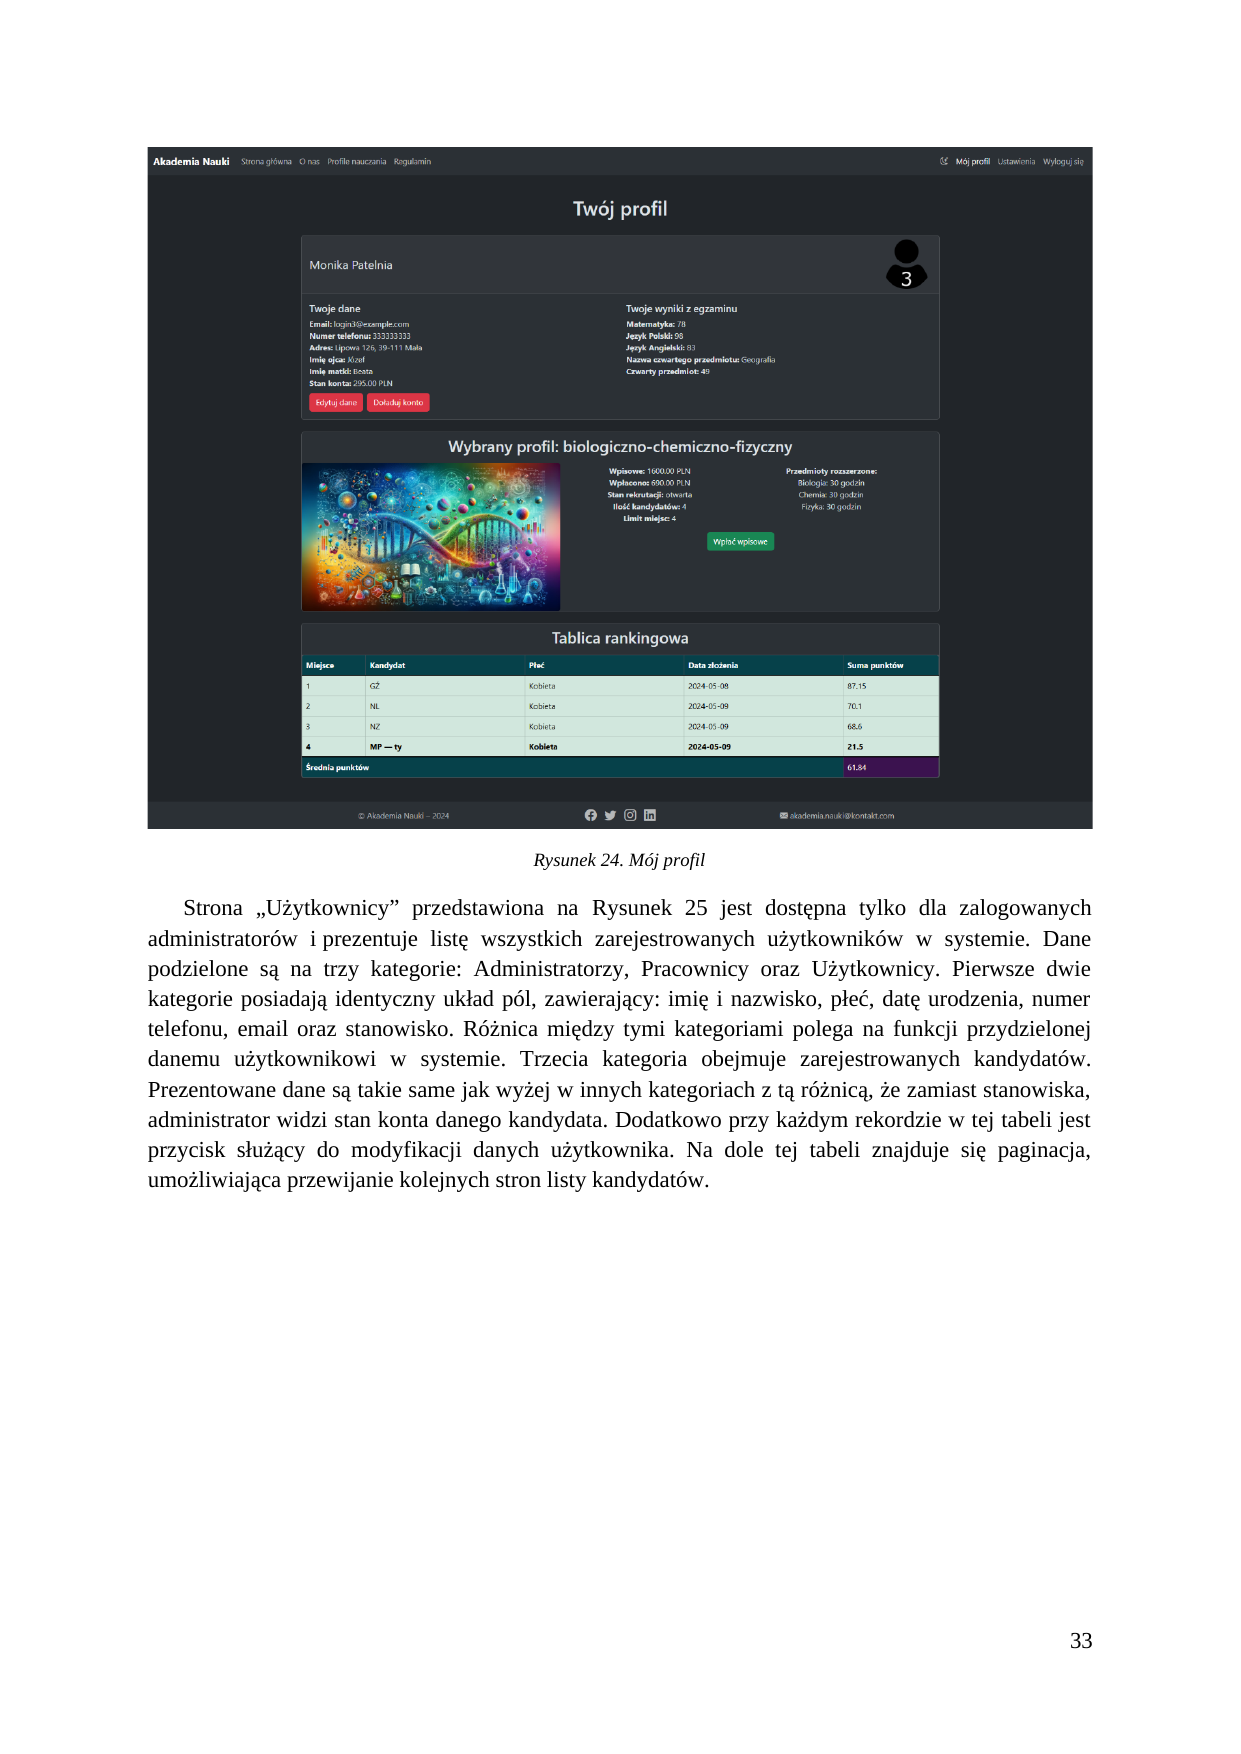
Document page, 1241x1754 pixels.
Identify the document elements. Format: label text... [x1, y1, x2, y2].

text Rysunek 24. Mój profil [148, 849, 1093, 870]
text Strona „Użytkownicy” przedstawiona na Rysunku 25 jest dostępna tylko dla zalogowanych administratorów i prezentuje listę wszystkich zarejestrowanych użytkowników w systemie. Dane podzielone są na trzy kategorie: Administratorzy, Pracownicy oraz Użytkownicy. Pierwsze dwie kategorie posiadają identyczny układ pól, zawierający: imię i nazwisko, płeć, datę urodzenia, numer telefonu, email oraz stanowisko. Różnica między tymi kategoriami polega na funkcji przydzielonej danemu użytkownikowi w systemie. Trzecia kategoria obejmuje zarejestrowanych kandydatów. Prezentowane dane są takie same jak wyżej w innych kategoriach z tą różnicą, że zamiast stanowiska, administrator widzi stan konta danego kandydata. Dodatkowo przy każdym rekordzie w tej tabeli jest przycisk służący do modyfikacji danych użytkownika. Na dole tej tabeli znajduje się paginacja, umożliwiająca przewijanie kolejnych stron listy kandydatów. [148, 894, 1093, 1193]
picture [147, 147, 1093, 829]
